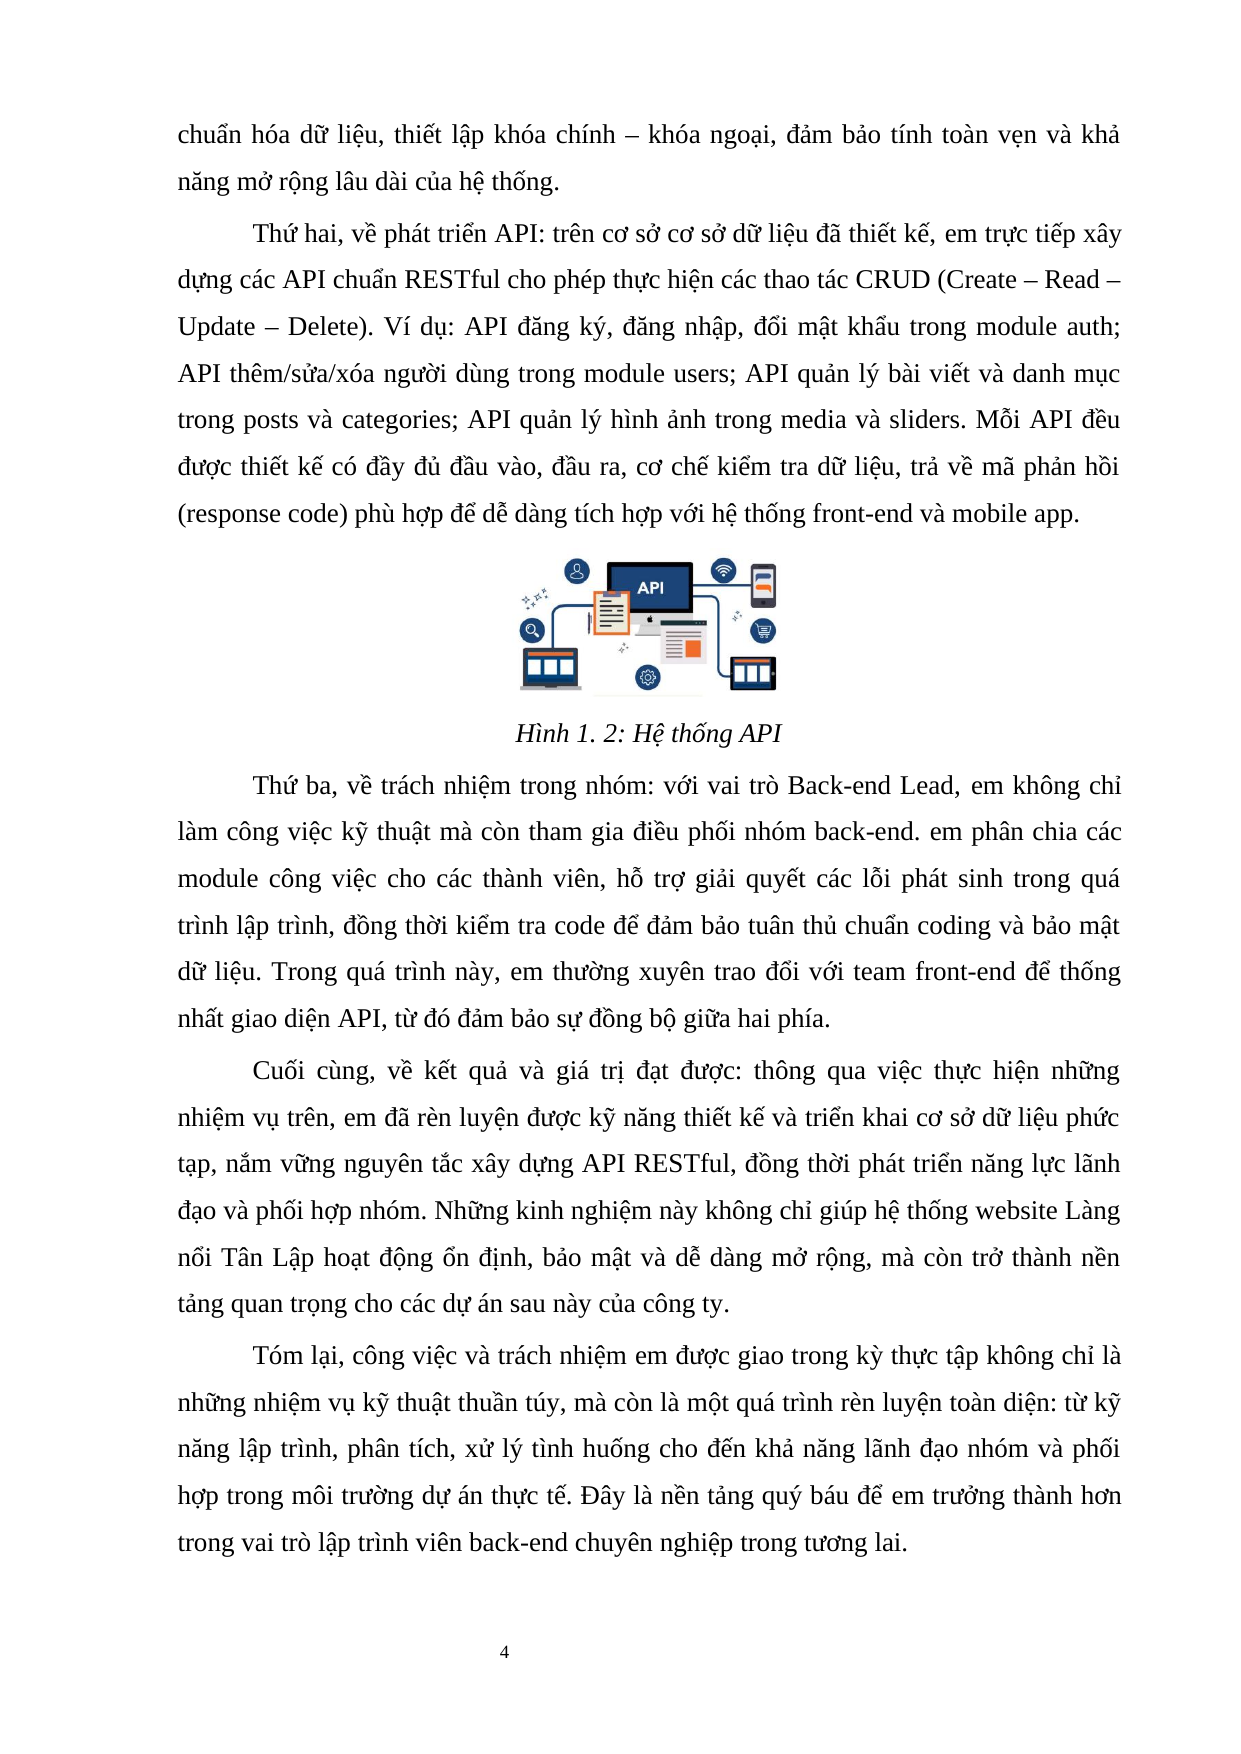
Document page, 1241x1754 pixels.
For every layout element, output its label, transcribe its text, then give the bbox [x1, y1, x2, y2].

text Thứ hai, về phát triển API: trên cơ sở cơ sở dữ liệu đã thiết kế, em trực tiếp xây dựng các API chuẩn RESTful cho phép thực hiện các thao tác CRUD (Create – Read – Update – Delete). Ví dụ: API đăng ký, đăng nhập, đổi mật khẩu trong module auth; API thêm/sửa/xóa người dùng trong module users; API quản lý bài viết và danh mục trong posts và categories; API quản lý hình ảnh trong media và sliders. Mỗi API đều được thiết kế có đầy đủ đầu vào, đầu ra, cơ chế kiểm tra dữ liệu, trả về mã phản hồi (response code) phù hợp để dễ dàng tích hợp với hệ thống front-end và mobile app. [177, 217, 1122, 528]
text Hình 1. 2: Hệ thống API [177, 717, 1122, 748]
text Cuối cùng, về kết quả và giá trị đạt được: thông qua việc thực hiện những nhiệm vụ trên, em đã rèn luyện được kỹ năng thiết kế và triển khai cơ sở dữ liệu phức tạp, nắm vững nguyên tắc xây dựng API RESTful, đồng thời phát triển năng lực lãnh đạo và phối hợp nhóm. Những kinh nghiệm này không chỉ giúp hệ thống website Làng nổi Tân Lập hoạt động ổn định, bảo mật và dễ dàng mở rộng, mà còn trở thành nền tảng quan trọng cho các dự án sau này của công ty. [177, 1054, 1122, 1318]
text Thứ ba, về trách nhiệm trong nhóm: với vai trò Back-end Lead, em không chỉ làm công việc kỹ thuật mà còn tham gia điều phối nhóm back-end. em phân chia các module công việc cho các thành viên, hỗ trợ giải quyết các lỗi phát sinh trong quá trình lập trình, đồng thời kiểm tra code để đảm bảo tuân thủ chuẩn coding và bảo mật dữ liệu. Trong quá trình này, em thường xuyên trao đổi với team front-end để thống nhất giao diện API, từ đó đảm bảo sự đồng bộ giữa hai phía. [177, 769, 1122, 1033]
picture [502, 548, 798, 697]
text Tóm lại, công việc và trách nhiệm em được giao trong kỳ thực tập không chỉ là những nhiệm vụ kỹ thuật thuần túy, mà còn là một quá trình rèn luyện toàn diện: từ kỹ năng lập trình, phân tích, xử lý tình huống cho đến khả năng lãnh đạo nhóm và phối hợp trong môi trường dự án thực tế. Đây là nền tảng quý báu để em trưởng thành hơn trong vai trò lập trình viên back-end chuyên nghiệp trong tương lai. [177, 1339, 1122, 1557]
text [177, 118, 1122, 196]
